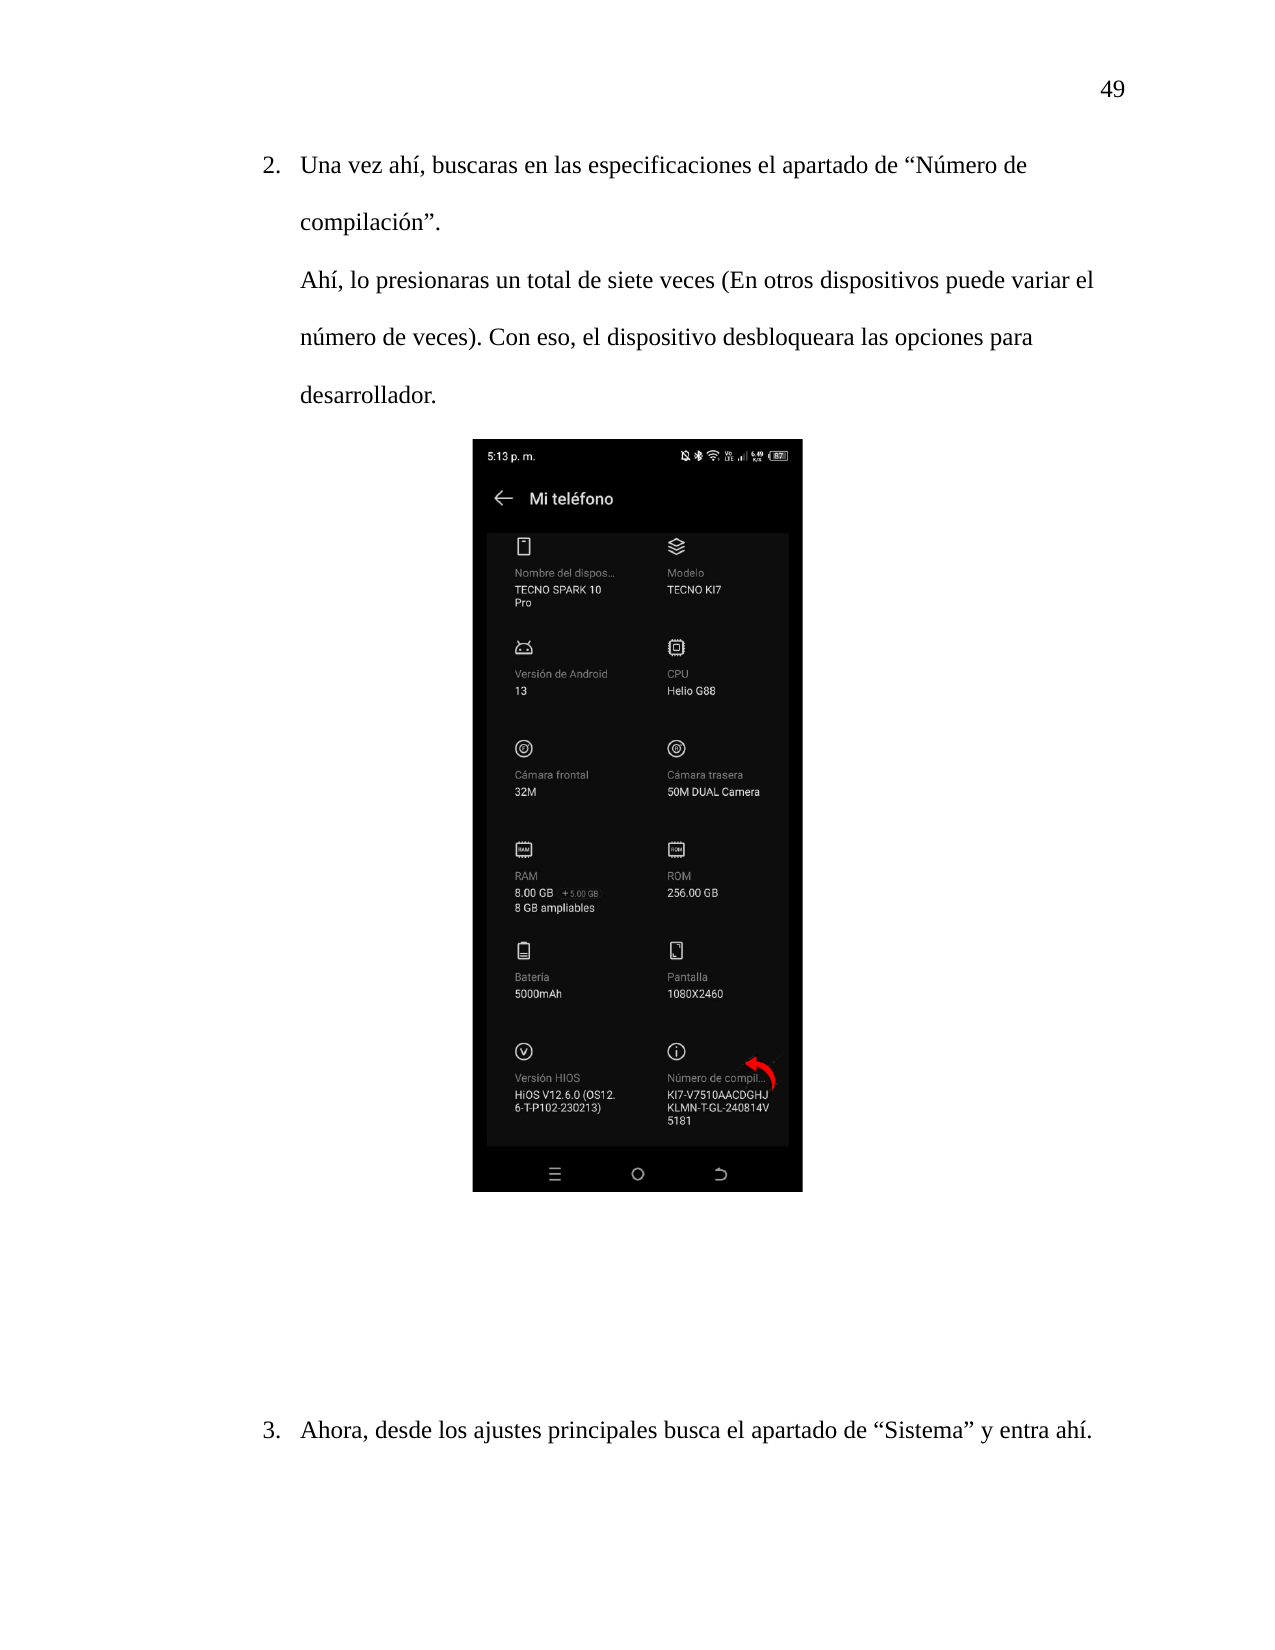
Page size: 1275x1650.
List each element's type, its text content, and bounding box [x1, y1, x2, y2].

picture [472, 439, 803, 1192]
list Ahora, desde los ajustes principales busca el apartado de “Sistema” y entra ahí. [262, 1415, 1125, 1444]
list Una vez ahí, buscaras en las especificaciones el apartado de “Número de compilación”. Ahí, lo presionaras un total de siete veces (En otros dispositivos puede variar el número de veces). Con eso, el dispositivo desbloqueara las opciones para desarrollador. [262, 150, 1125, 409]
